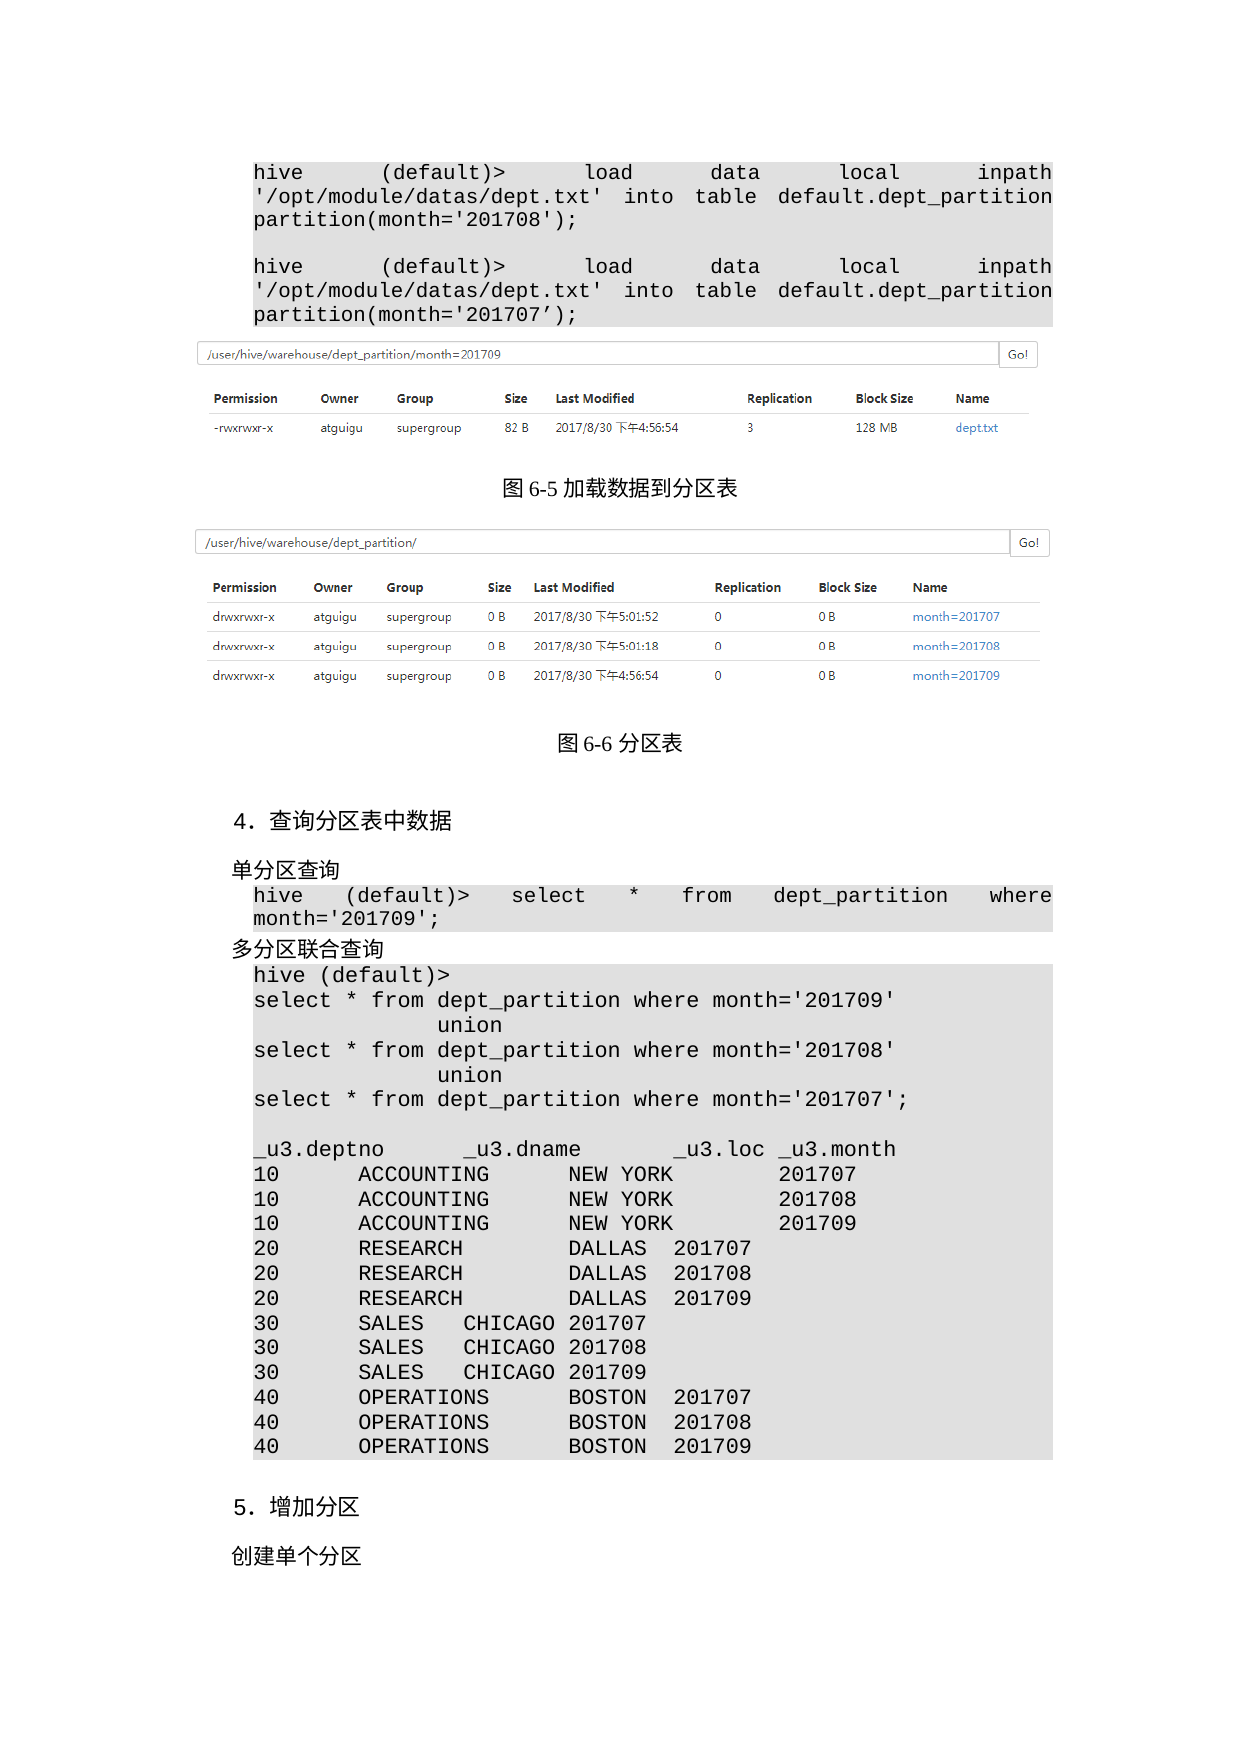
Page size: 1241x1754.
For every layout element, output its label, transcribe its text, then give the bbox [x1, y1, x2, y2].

text 4．查询分区表中数据 [187, 787, 1053, 852]
text hive (default)> [253, 964, 1053, 989]
text 单分区查询 [187, 852, 1053, 885]
text 图6-5 加载数据到分区表 [187, 470, 1053, 503]
text 20 RESEARCH DALLAS 201707 [253, 1237, 1053, 1262]
text _u3.deptno _u3.dname _u3.loc _u3.month [253, 1138, 1053, 1163]
text hive (default)> select * from dept_partition where month='201709'; [253, 885, 1053, 932]
text 多分区联合查询 [231, 932, 1053, 964]
text 40 OPERATIONS BOSTON 201707 [253, 1386, 1053, 1411]
text 创建单个分区 [187, 1538, 1053, 1571]
text 10 ACCOUNTING NEW YORK 201709 [253, 1212, 1053, 1237]
text 20 RESEARCH DALLAS 201708 [253, 1262, 1053, 1287]
text 10 ACCOUNTING NEW YORK 201708 [253, 1188, 1053, 1212]
text 30 SALES CHICAGO 201709 [253, 1361, 1053, 1386]
text hive (default)> load data local inpath '/opt/module/datas/dept.txt' into table default.dept_partition partition(month='201708'); [253, 162, 1053, 233]
picture [187, 518, 1053, 694]
text 5．增加分区 [187, 1473, 1053, 1538]
text 30 SALES CHICAGO 201707 [253, 1312, 1053, 1336]
text 40 OPERATIONS BOSTON 201709 [253, 1436, 1053, 1460]
text hive (default)> load data local inpath '/opt/module/datas/dept.txt' into table default.dept_partition partition(month='201707’); [253, 257, 1053, 327]
text 40 OPERATIONS BOSTON 201708 [253, 1411, 1053, 1436]
text union [253, 1014, 1053, 1039]
text 30 SALES CHICAGO 201708 [253, 1336, 1053, 1361]
text union [253, 1064, 1053, 1088]
text 10 ACCOUNTING NEW YORK 201707 [253, 1163, 1053, 1188]
text select * from dept_partition where month='201707'; [253, 1088, 1053, 1113]
text select * from dept_partition where month='201708' [253, 1039, 1053, 1064]
text 20 RESEARCH DALLAS 201709 [253, 1287, 1053, 1312]
text select * from dept_partition where month='201709' [253, 989, 1053, 1014]
text 图6-6 分区表 [187, 726, 1053, 758]
picture [187, 327, 1053, 455]
